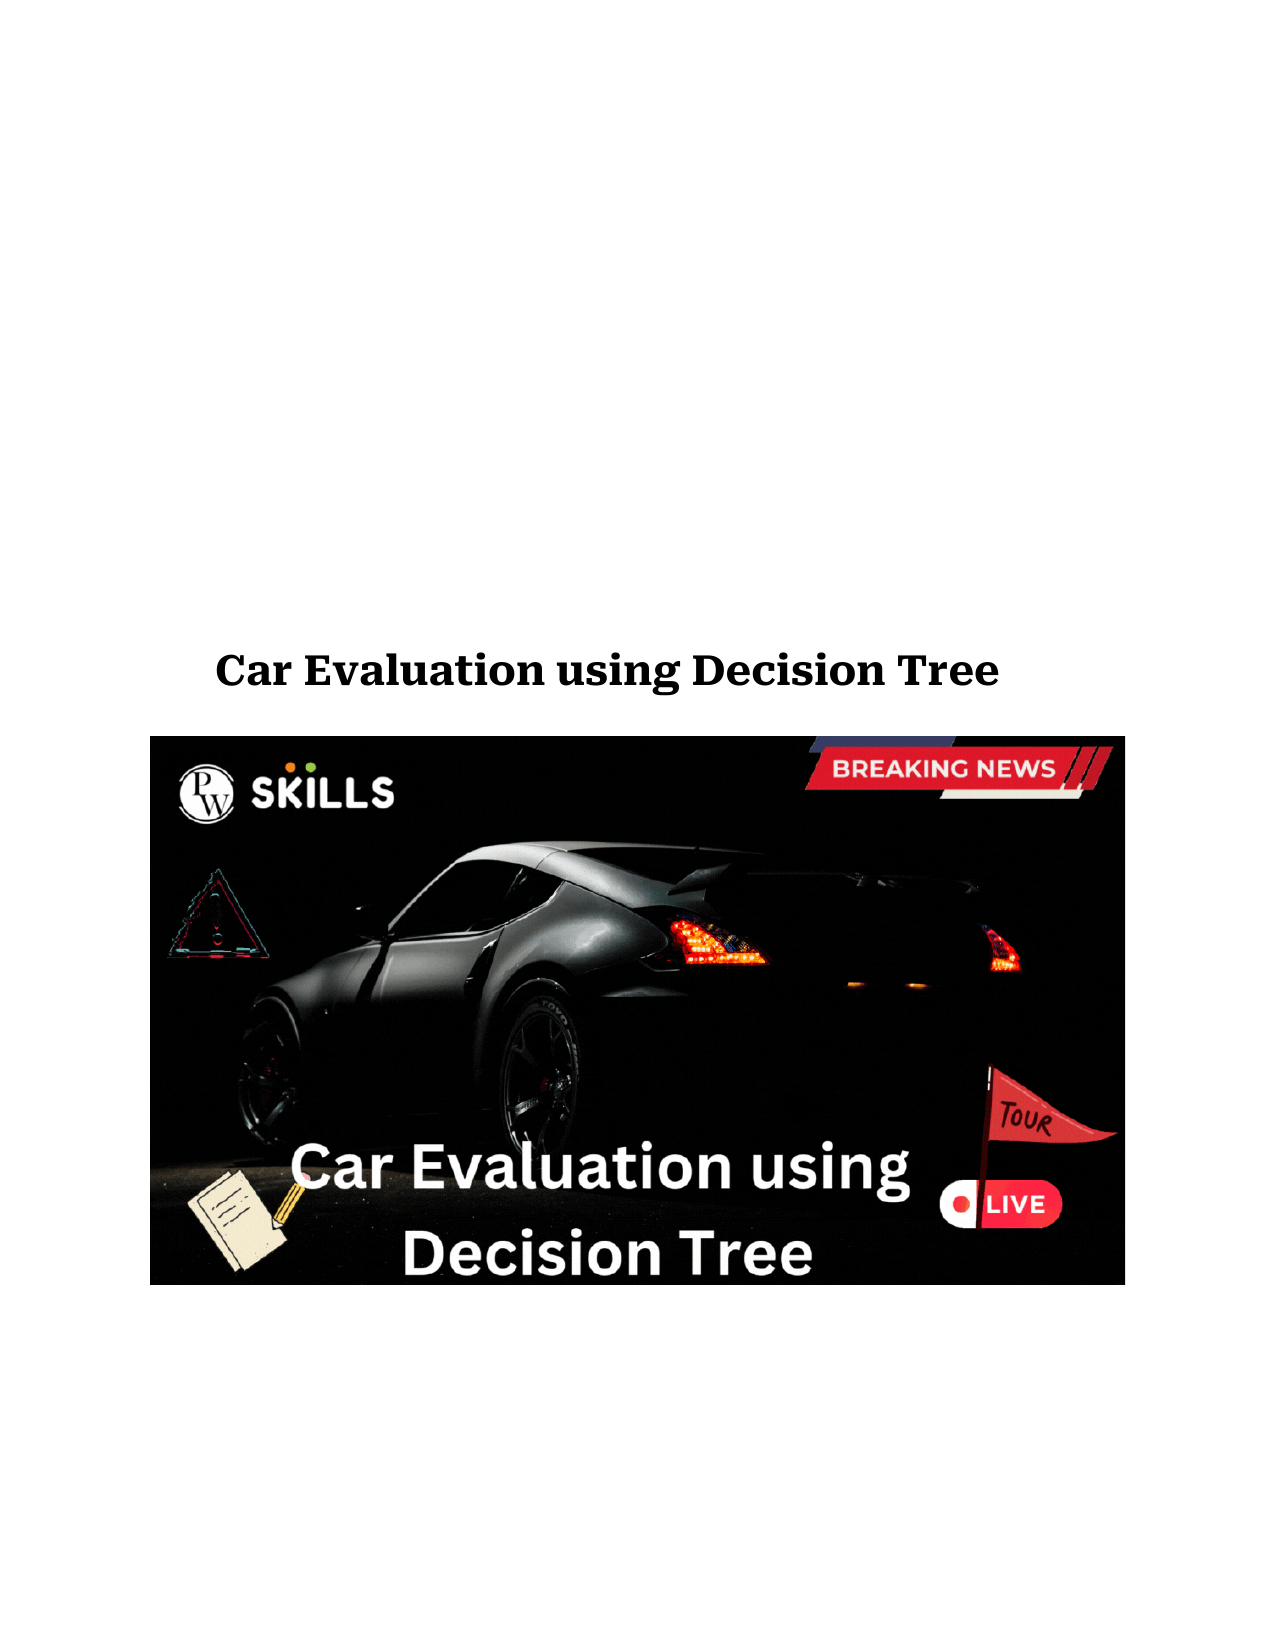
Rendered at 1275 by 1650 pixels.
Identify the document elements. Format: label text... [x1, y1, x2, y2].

subtitle Car Evaluation using Decision Tree [150, 646, 1125, 695]
picture [150, 736, 1125, 1285]
